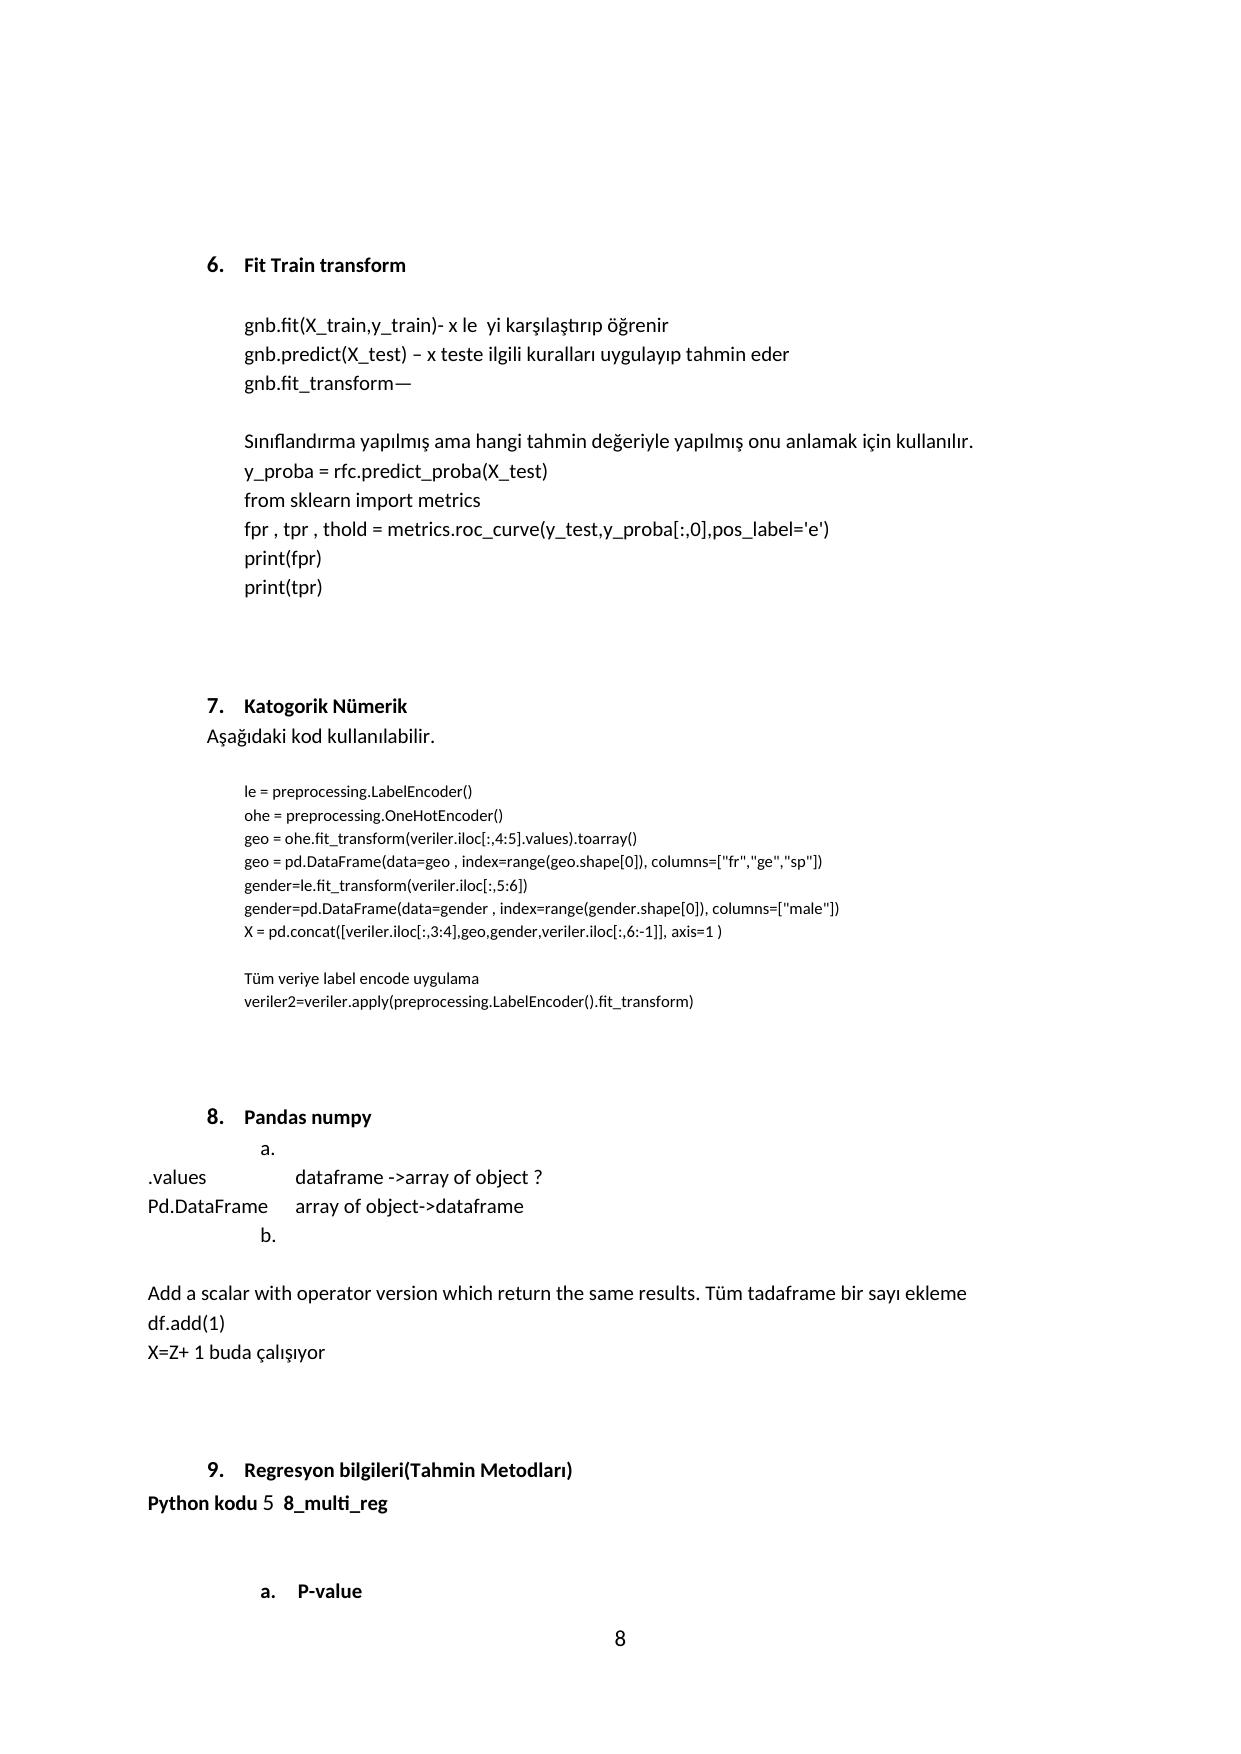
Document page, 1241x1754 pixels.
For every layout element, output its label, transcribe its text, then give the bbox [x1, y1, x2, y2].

list ohe = preprocessing.OneHotEncoder() [244, 805, 1093, 825]
list gender=pd.DataFrame(data=gender , index=range(gender.shape[0]), columns=["male"]) [244, 898, 1093, 919]
text Add a scalar with operator version which return the same results. Tüm tadaframe bir sayı ekleme [148, 1281, 1093, 1306]
list P-value [260, 1578, 1093, 1604]
list Regresyon bilgileri(Tahmin Metodları) [207, 1456, 1093, 1483]
list le = preprocessing.LabelEncoder() [244, 782, 1093, 802]
list geo = ohe.fit_transform(veriler.iloc[:,4:5].values).toarray() [244, 828, 1093, 849]
list gender=le.fit_transform(veriler.iloc[:,5:6]) [244, 875, 1093, 895]
text X=Z+ 1 buda çalışıyor [148, 1339, 1093, 1364]
text Pd.DataFrame array of object->dataframe [148, 1193, 1093, 1218]
list Katogorik Nümerik [207, 691, 1093, 719]
list print(fpr) [244, 545, 1093, 571]
list Sınıflandırma yapılmış ama hangi tahmin değeriyle yapılmış onu anlamak için kullanılır. [244, 429, 1093, 454]
text df.add(1) [148, 1310, 1093, 1335]
list geo = pd.DataFrame(data=geo , index=range(geo.shape[0]), columns=["fr","ge","sp"]) [244, 852, 1093, 872]
list print(tpr) [244, 574, 1093, 600]
list gnb.fit_transform— [244, 370, 1093, 396]
list fpr , tpr , thold = metrics.roc_curve(y_test,y_proba[:,0],pos_label='e') [244, 516, 1093, 542]
text Python kodu 5 8_multi_reg [148, 1488, 1093, 1516]
list y_proba = rfc.predict_proba(X_test) [244, 458, 1093, 483]
text .values dataframe ->array of object ? [148, 1164, 1093, 1189]
list gnb.fit(X_train,y_train)- x le yi karşılaştırıp öğrenir [244, 312, 1093, 337]
list Tüm veriye label encode uygulama [244, 968, 1093, 989]
list Pandas numpy [207, 1102, 1093, 1131]
list gnb.predict(X_test) – x teste ilgili kuralları uygulayıp tahmin eder [244, 341, 1093, 367]
list Fit Train transform [207, 251, 1093, 279]
list veriler2=veriler.apply(preprocessing.LabelEncoder().fit_transform) [244, 992, 1093, 1012]
list from sklearn import metrics [244, 487, 1093, 512]
text Aşağıdaki kod kullanılabilir. [207, 723, 1093, 749]
list X = pd.concat([veriler.iloc[:,3:4],geo,gender,veriler.iloc[:,6:-1]], axis=1 ) [244, 922, 1093, 942]
